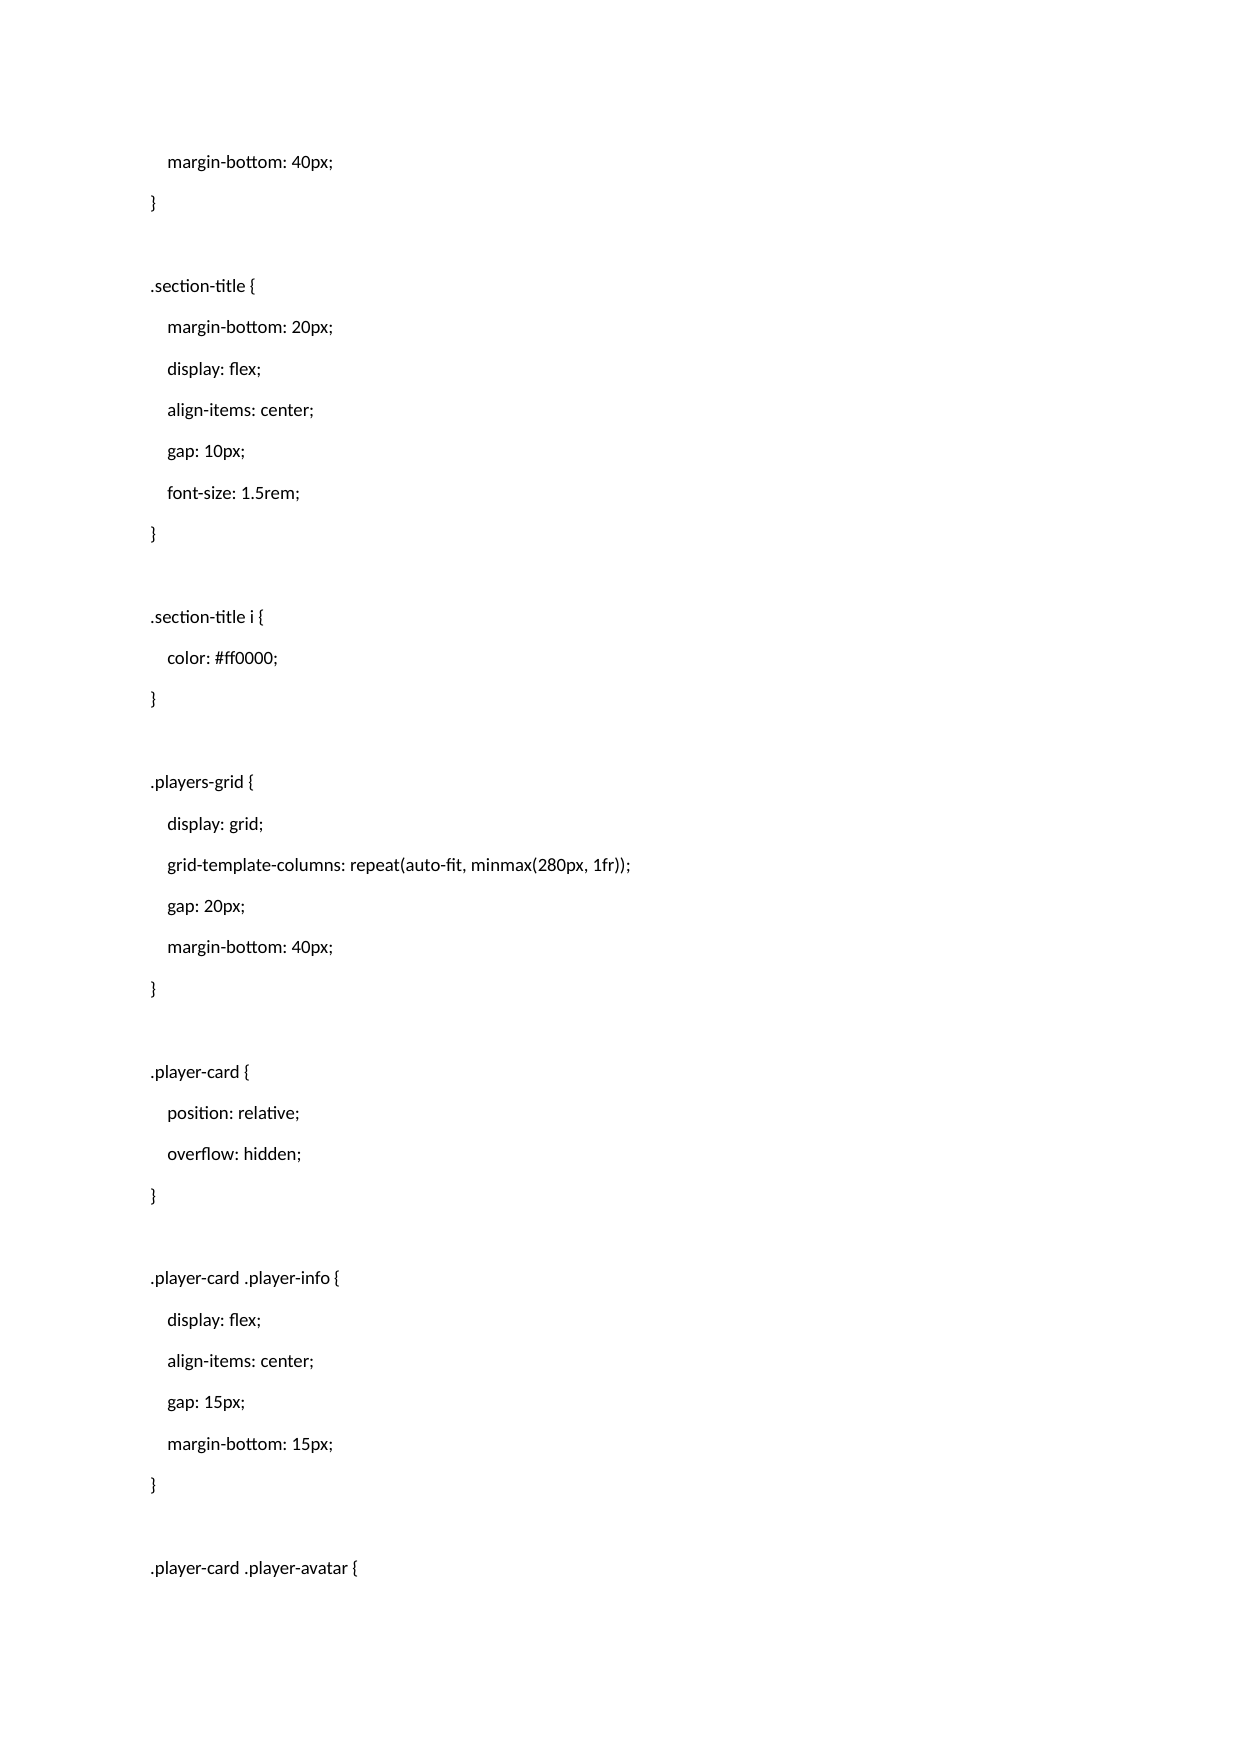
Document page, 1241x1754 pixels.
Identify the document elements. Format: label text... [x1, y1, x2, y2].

text gap: 20px; [150, 894, 1090, 917]
text gap: 10px; [150, 439, 1090, 462]
text grid-template-columns: repeat(auto-fit, minmax(280px, 1fr)); [150, 853, 1090, 876]
text } [150, 191, 1090, 214]
text .players-grid { [150, 770, 1090, 793]
text .section-title { [150, 274, 1090, 297]
text .player-card { [150, 1060, 1090, 1083]
text } [150, 1473, 1090, 1496]
text .player-card .player-info { [150, 1267, 1090, 1289]
text align-items: center; [150, 398, 1090, 421]
text color: #ff0000; [150, 646, 1090, 669]
text margin-bottom: 20px; [150, 315, 1090, 338]
text font-size: 1.5rem; [150, 481, 1090, 504]
text position: relative; [150, 1101, 1090, 1124]
text display: flex; [150, 1308, 1090, 1331]
text } [150, 522, 1090, 545]
text .player-card .player-avatar { [150, 1556, 1090, 1579]
text } [150, 1184, 1090, 1207]
text overflow: hidden; [150, 1142, 1090, 1165]
text display: flex; [150, 357, 1090, 380]
text } [150, 688, 1090, 711]
text display: grid; [150, 812, 1090, 834]
text margin-bottom: 40px; [150, 150, 1090, 173]
text .section-title i { [150, 605, 1090, 628]
text gap: 15px; [150, 1391, 1090, 1413]
text margin-bottom: 15px; [150, 1432, 1090, 1455]
text margin-bottom: 40px; [150, 936, 1090, 959]
text } [150, 977, 1090, 1000]
text align-items: center; [150, 1349, 1090, 1372]
